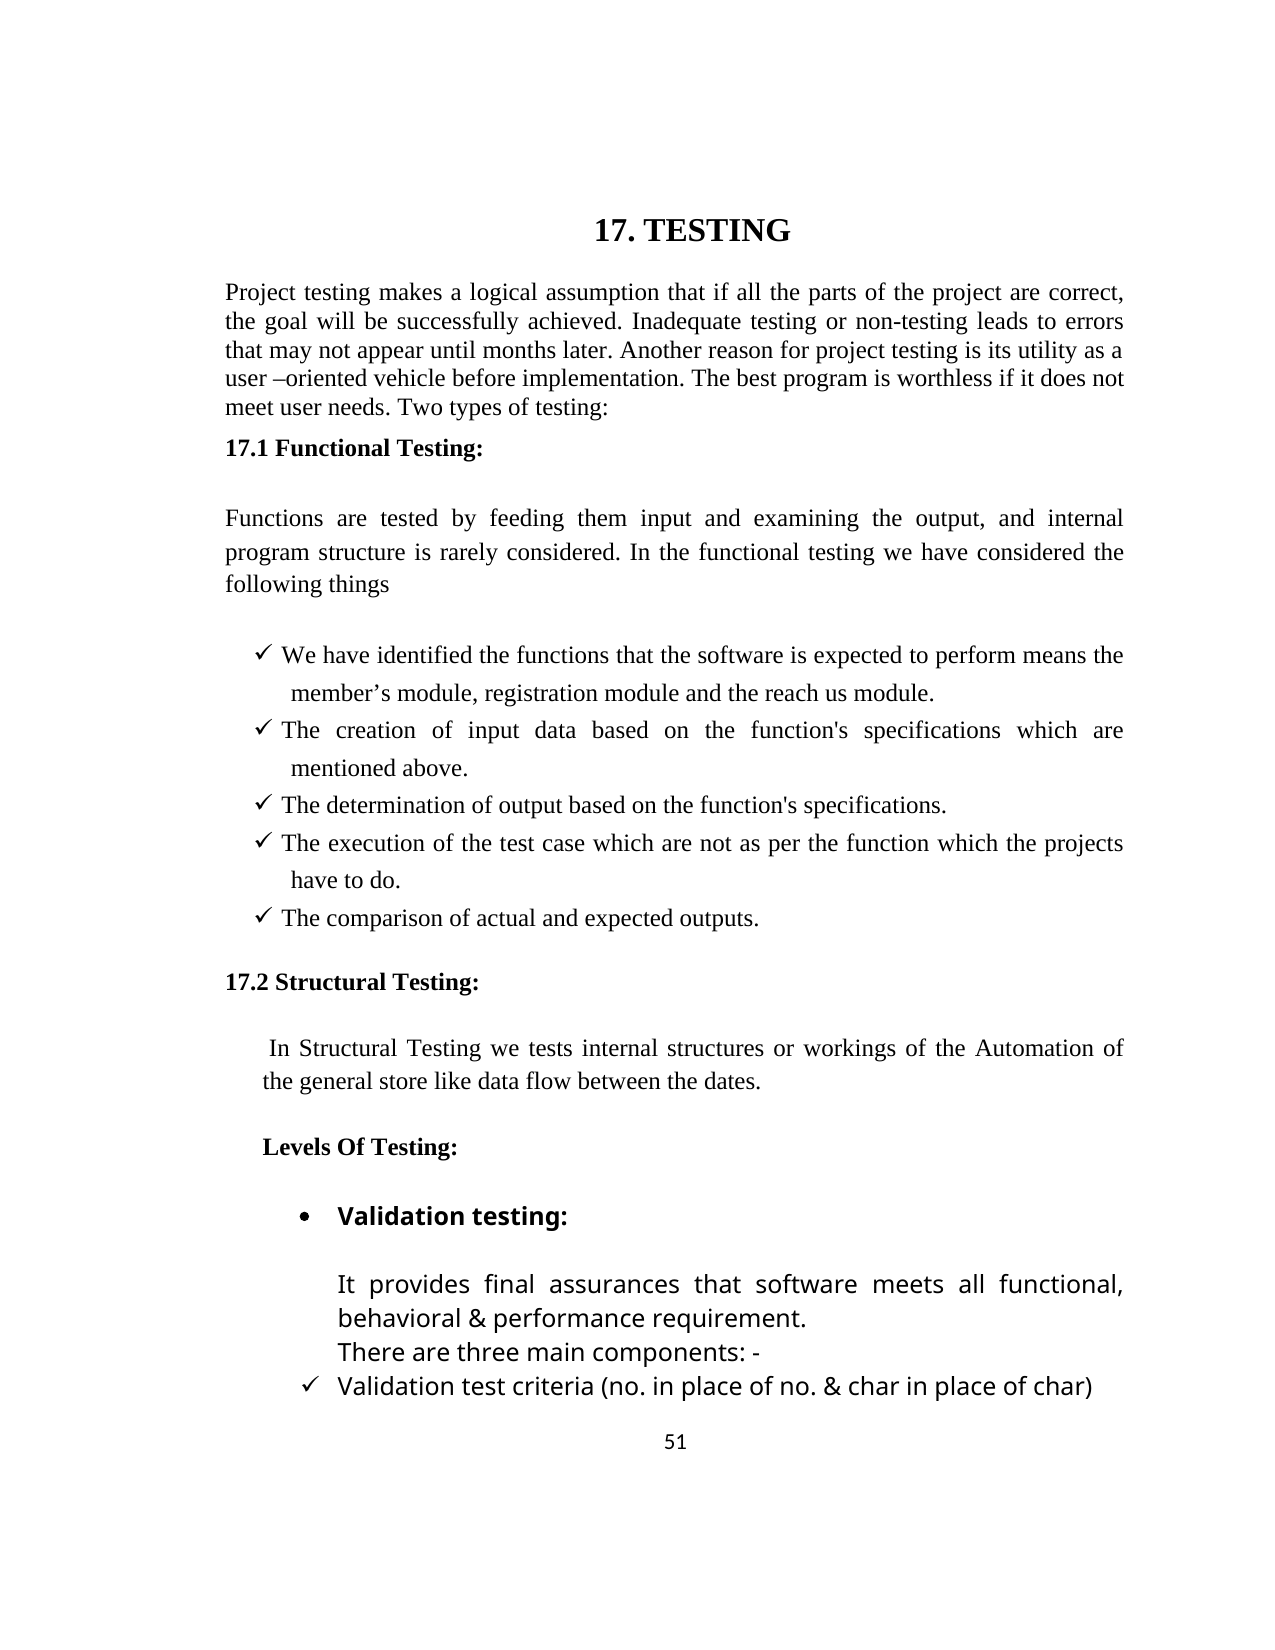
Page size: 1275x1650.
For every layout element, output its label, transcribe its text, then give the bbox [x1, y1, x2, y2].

list The execution of the test case which are not as per the function which the projects have to do. [253, 819, 1125, 894]
title 17. TESTING [450, 210, 1125, 248]
list In Structural Testing we tests internal structures or workings of the Automation of the general store like data flow between the dates. [262, 1033, 1125, 1095]
text 17.1 Functional Testing: [225, 433, 1125, 462]
text It provides final assurances that software meets all functional, behavioral & performance requirement. [337, 1267, 1125, 1335]
text There are three main components: - [337, 1335, 1125, 1369]
list Levels Of Testing: [225, 1132, 1125, 1161]
list 17.2 Structural Testing: [225, 967, 1125, 996]
list The comparison of actual and expected outputs. [253, 894, 1125, 932]
list The determination of output based on the function's specifications. [253, 782, 1125, 819]
list Validation test criteria (no. in place of no. & char in place of char) [300, 1369, 1125, 1403]
list We have identified the functions that the software is expected to perform means the member’s module, registration module and the reach us module. [253, 632, 1125, 707]
list Validation testing: [300, 1198, 1125, 1232]
text Project testing makes a logical assumption that if all the parts of the project are correct, the goal will be successfully achieved. Inadequate testing or non-testing leads to errors that may not appear until months later. Another reason for project testing is its utility as a user –oriented vehicle before implementation. The best program is worthless if it does not meet user needs. Two types of testing: [225, 277, 1125, 421]
list Functions are tested by feeding them input and examining the output, and internal program structure is rarely considered. In the functional testing we have considered the following things [225, 503, 1125, 598]
list The creation of input data based on the function's specifications which are mentioned above. [253, 707, 1125, 782]
